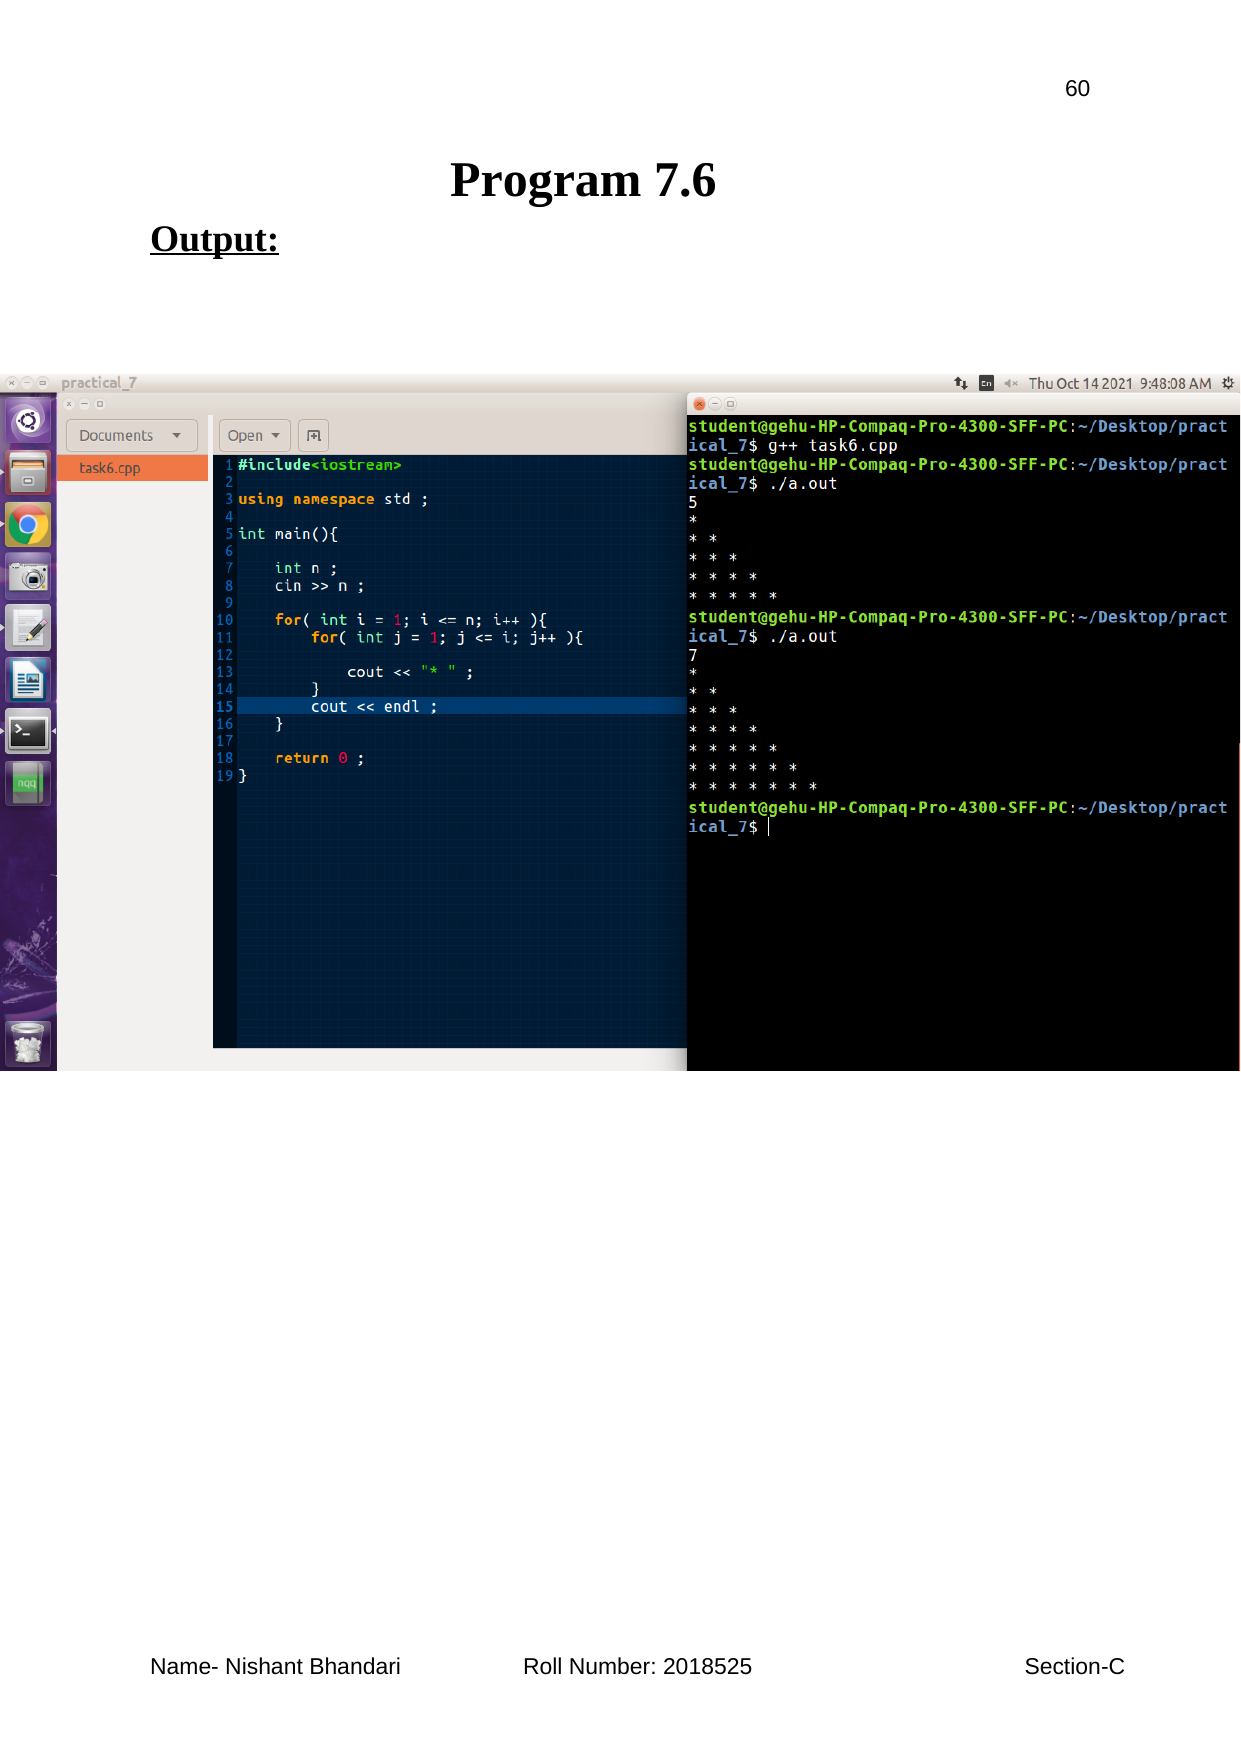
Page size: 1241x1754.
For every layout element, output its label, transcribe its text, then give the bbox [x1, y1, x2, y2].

text Output: [150, 216, 1090, 259]
text Program 7.6 [375, 150, 1090, 207]
picture [0, 373, 1241, 1071]
